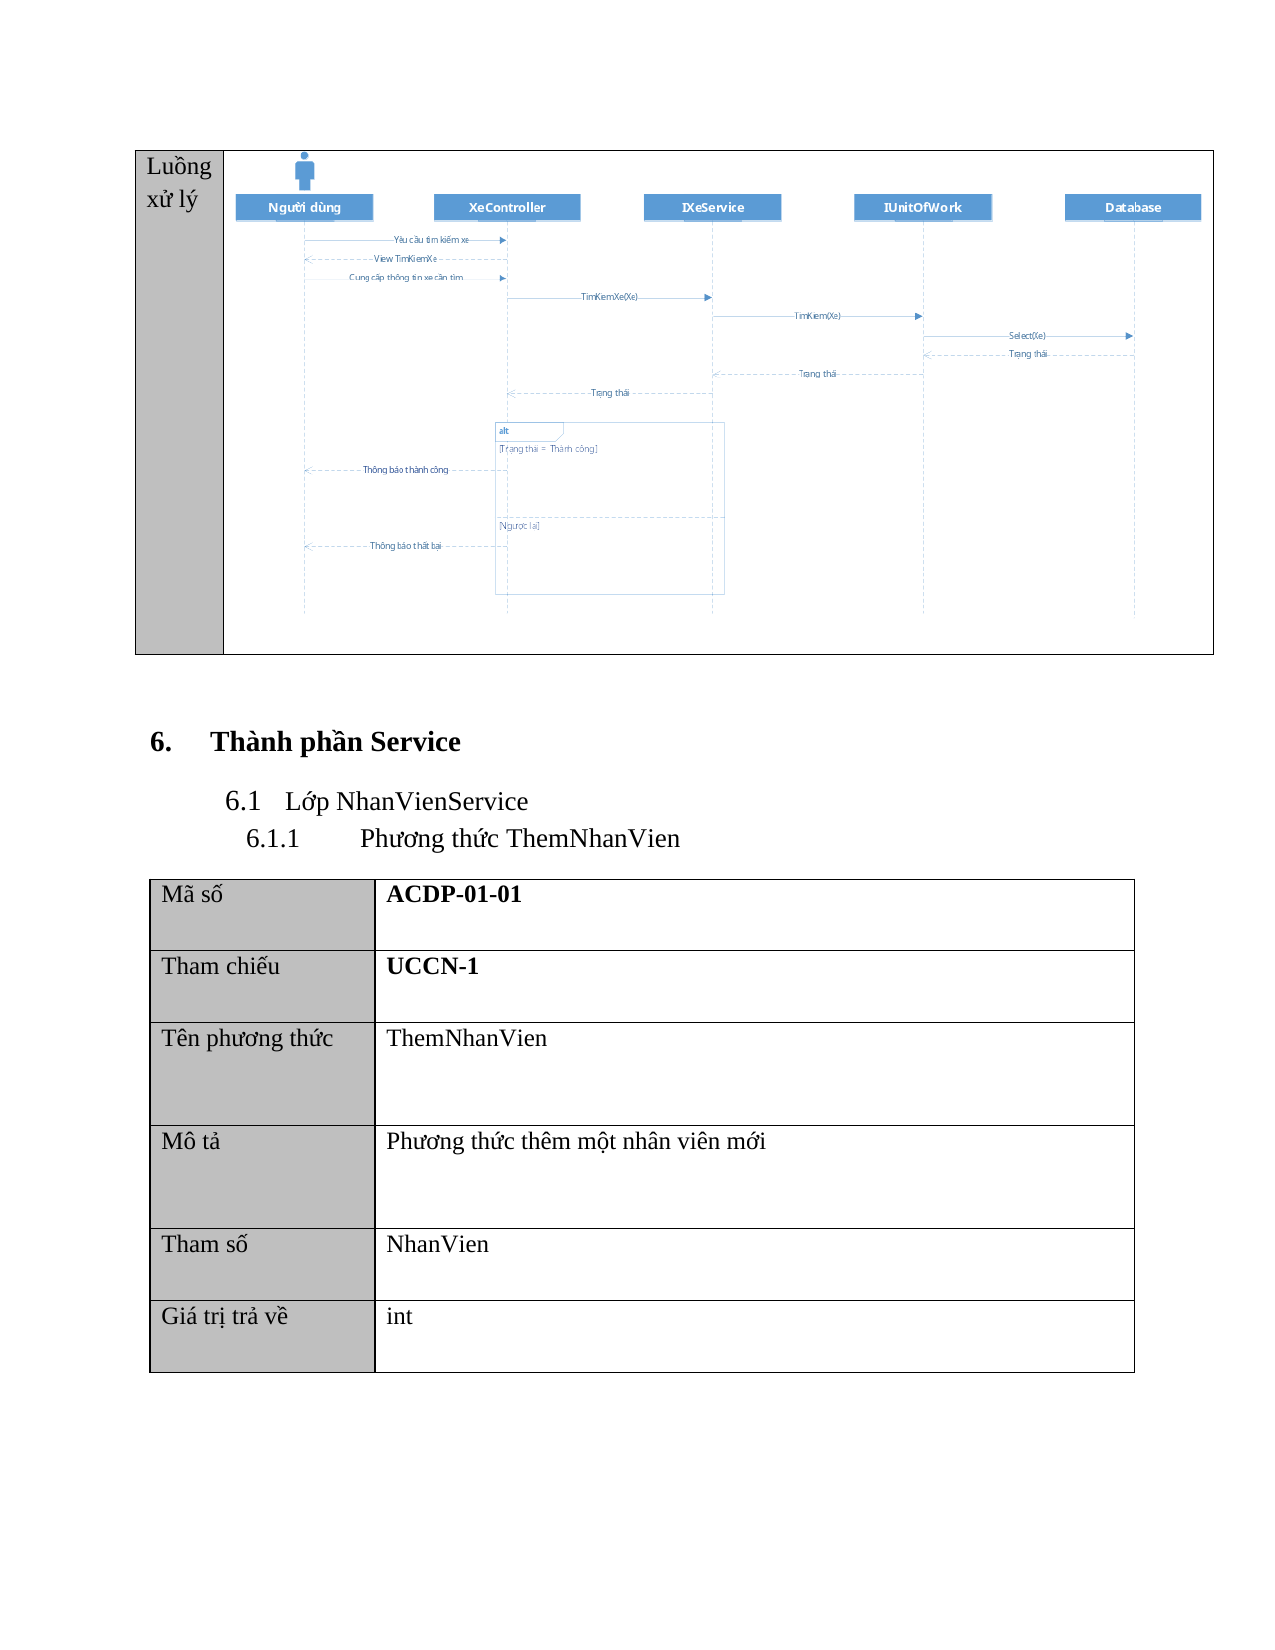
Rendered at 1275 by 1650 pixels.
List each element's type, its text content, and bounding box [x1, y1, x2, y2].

table_cell ThemNhanVien [376, 1023, 1134, 1125]
table_cell Tên phương thức [151, 1023, 374, 1125]
table_cell UCCN-1 [376, 951, 1134, 1022]
text Lớp NhanVienService [225, 783, 1125, 817]
table_header Mã số [151, 880, 374, 950]
table_cell int [376, 1301, 1134, 1372]
list Phương thức ThemNhanVien [300, 822, 1125, 853]
table_cell Phương thức thêm một nhân viên mới [376, 1126, 1134, 1228]
table_cell NhanVien [376, 1229, 1134, 1300]
table_cell Luồng xử lý [136, 151, 223, 654]
title Thành phần Service [150, 724, 1125, 757]
table_header ACDP-01-01 [376, 880, 1134, 950]
table_cell Mô tả [151, 1126, 374, 1228]
table_cell Tham chiếu [151, 951, 374, 1022]
table_cell Tham số [151, 1229, 374, 1300]
table_cell [224, 151, 1213, 654]
table_cell Giá trị trả về [151, 1301, 374, 1372]
